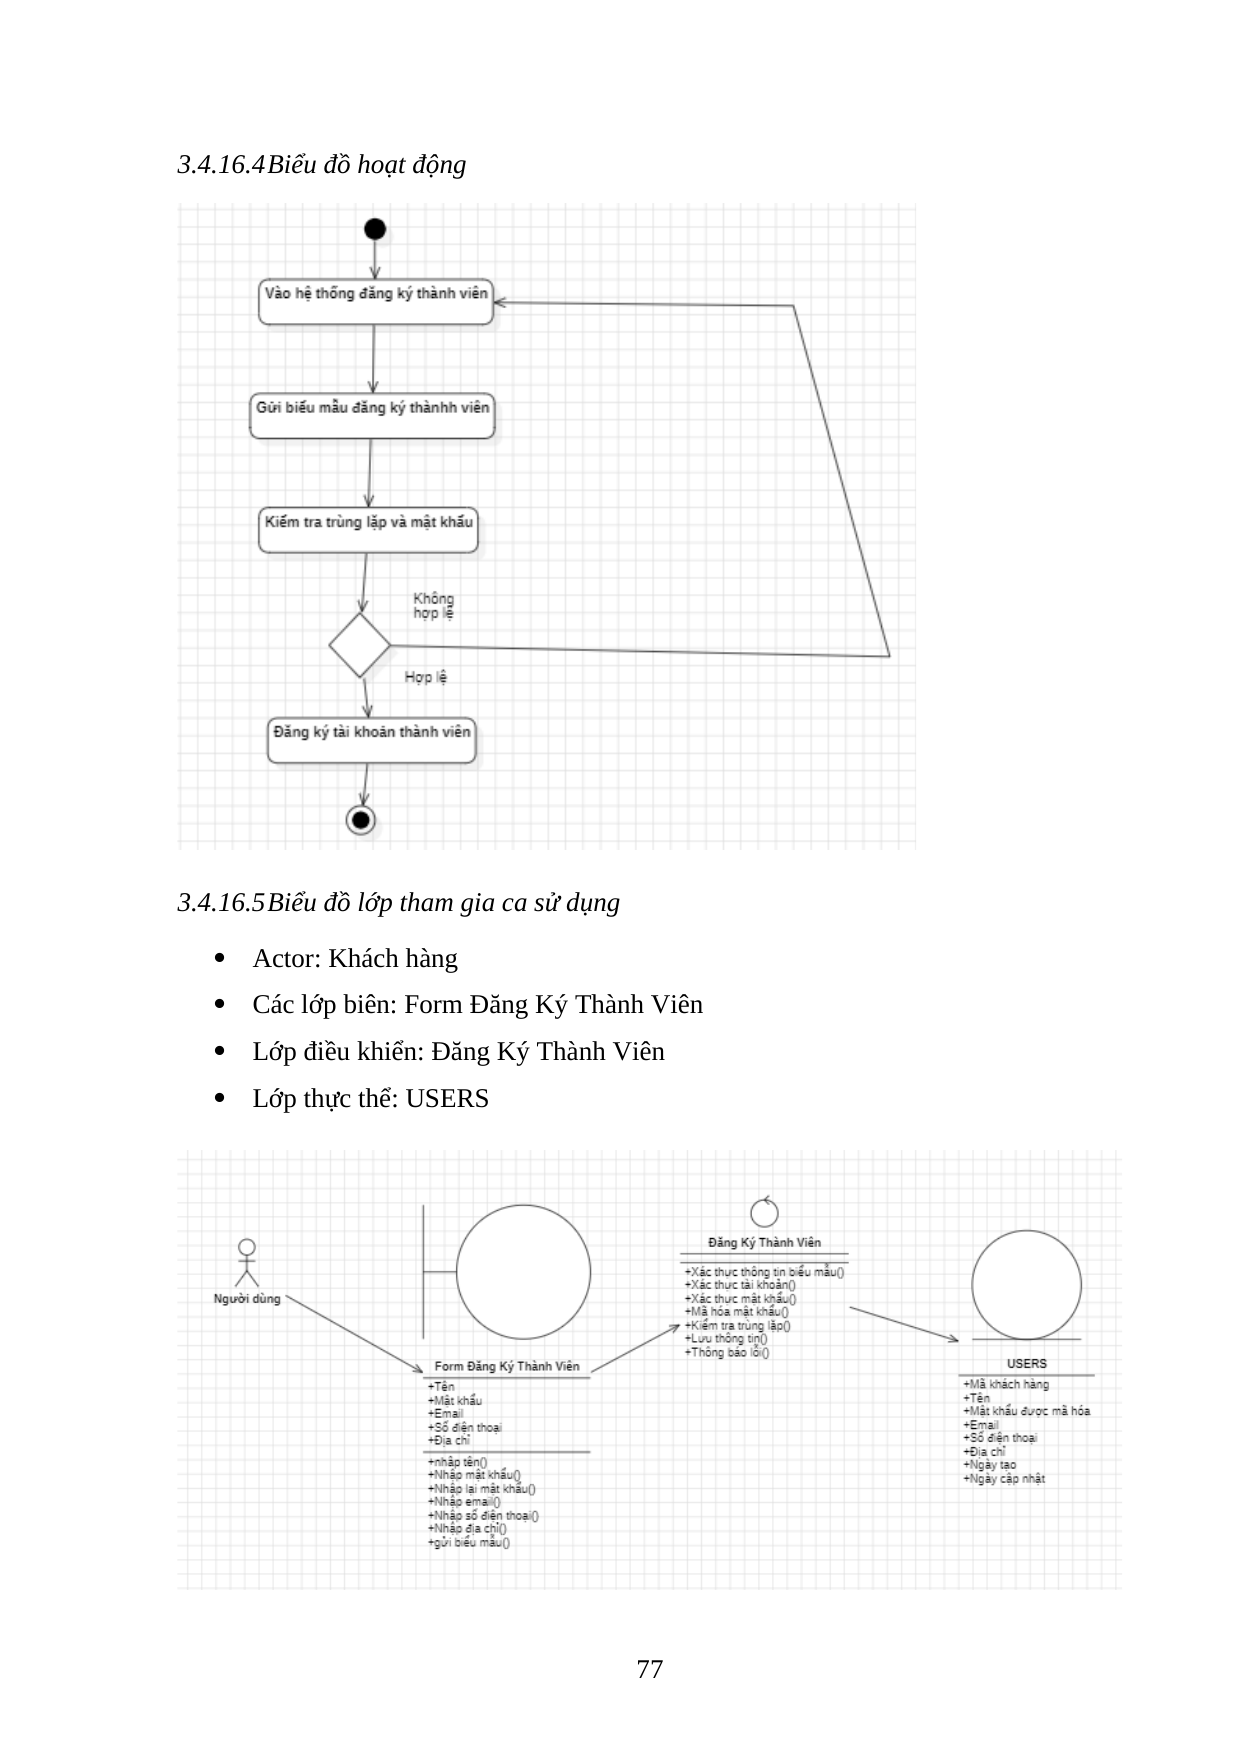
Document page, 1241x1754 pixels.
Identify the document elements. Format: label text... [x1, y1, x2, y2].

subtitle Biểu đồ lớp tham gia ca sử dụng [177, 886, 1122, 917]
list Các lớp biên: Form Đăng Ký Thành Viên [215, 989, 1122, 1020]
list Lớp thực thể: USERS [215, 1082, 1122, 1114]
list Actor: Khách hàng [215, 942, 1122, 973]
picture [177, 203, 917, 850]
picture [177, 1150, 1123, 1590]
subtitle Biểu đồ hoạt động [177, 148, 1122, 179]
list Lớp điều khiển: Đăng Ký Thành Viên [215, 1036, 1122, 1067]
